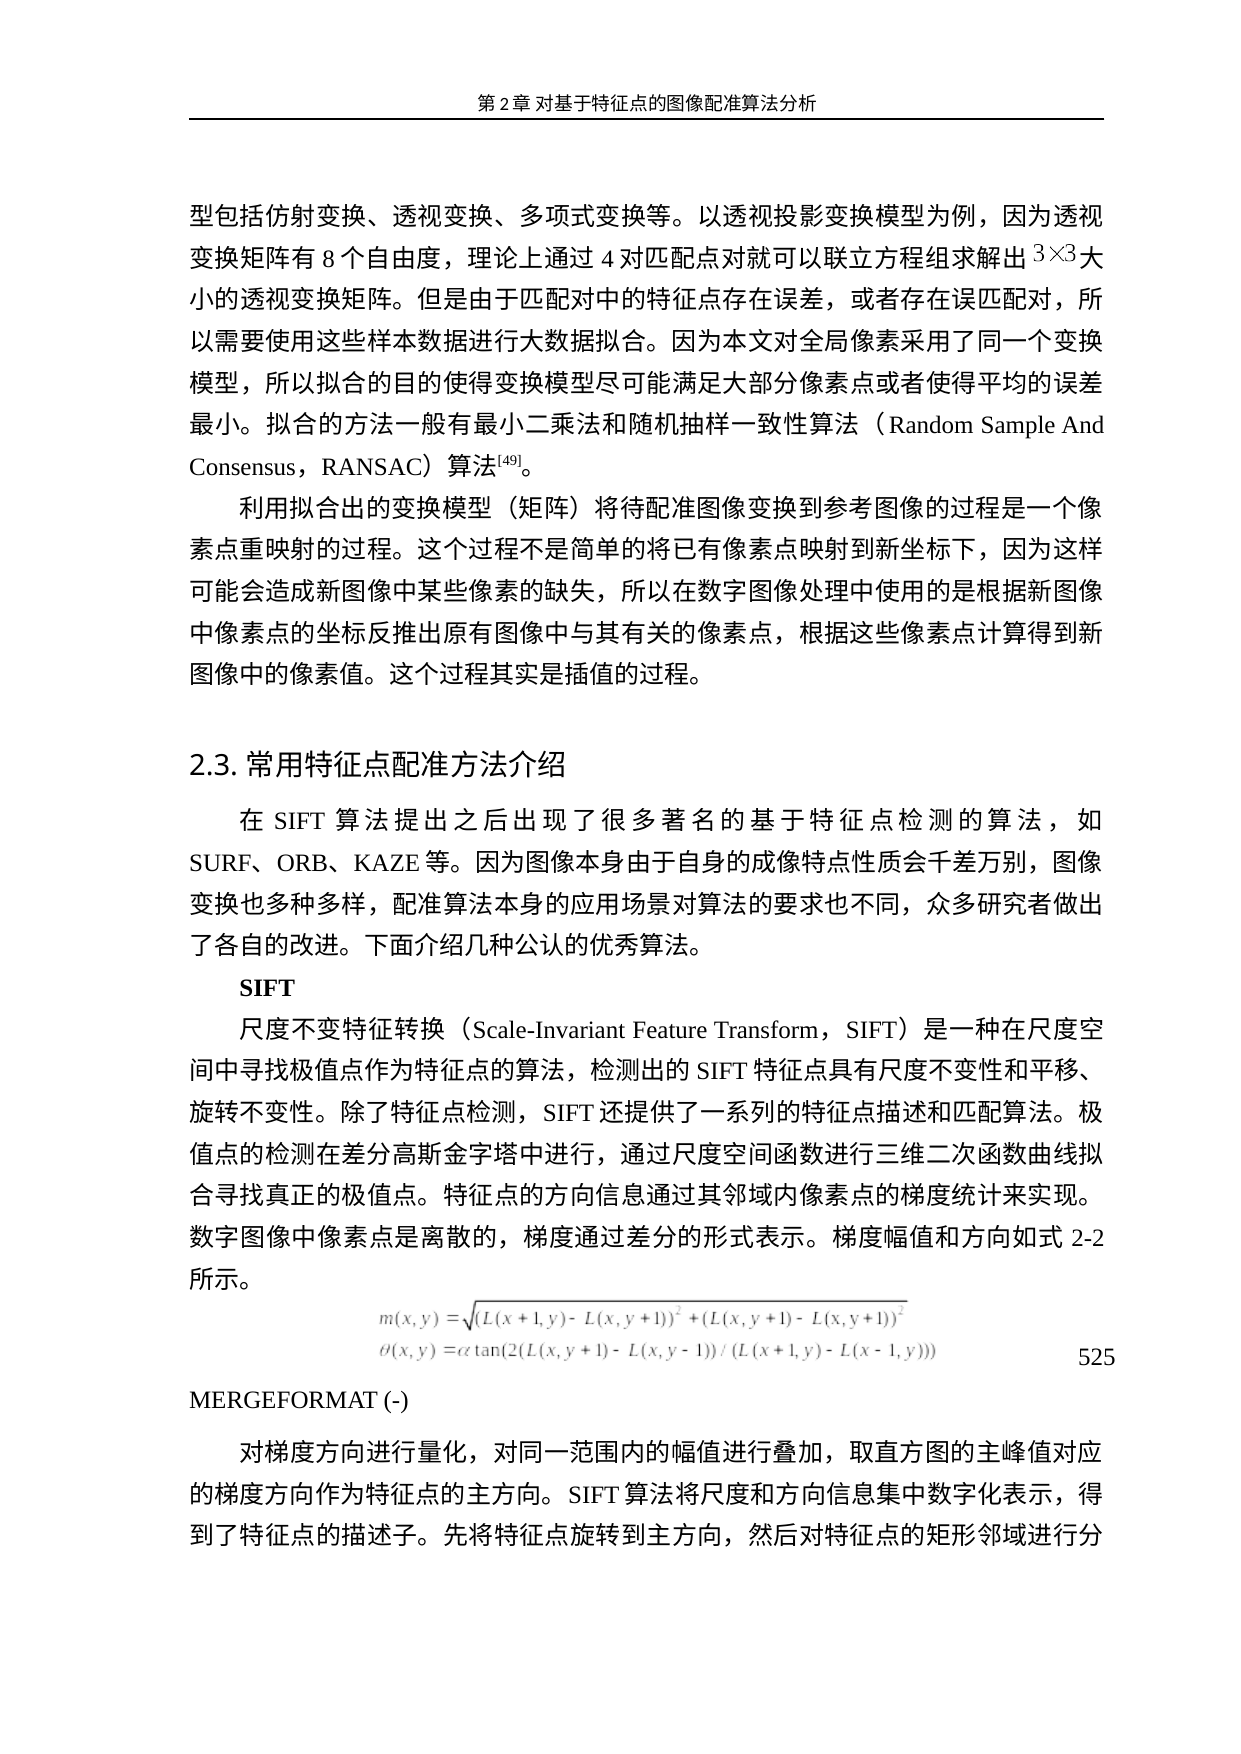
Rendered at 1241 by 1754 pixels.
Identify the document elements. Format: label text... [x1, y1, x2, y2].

text 尺度不变特征转换（Scale-Invariant Feature Transform，SIFT）是一种在尺度空间中寻找极值点作为特征点的算法，检测出的SIFT特征点具有尺度不变性和平移、旋转不变性。除了特征点检测，SIFT还提供了一系列的特征点描述和匹配算法。极值点的检测在差分高斯金字塔中进行，通过尺度空间函数进行三维二次函数曲线拟合寻找真正的极值点。特征点的方向信息通过其邻域内像素点的梯度统计来实现。数字图像中像素点是离散的，梯度通过差分的形式表示。梯度幅值和方向如式2-2所示。 [189, 1005, 1104, 1296]
subtitle 2.3. 常用特征点配准方法介绍 [189, 742, 1104, 784]
text 利用拟合出的变换模型（矩阵）将待配准图像变换到参考图像的过程是一个像素点重映射的过程。这个过程不是简单的将已有像素点映射到新坐标下，因为这样可能会造成新图像中某些像素的缺失，所以在数字图像处理中使用的是根据新图像中像素点的坐标反推出原有图像中与其有关的像素点，根据这些像素点计算得到新图像中的像素值。这个过程其实是插值的过程。 [189, 484, 1104, 692]
text 在SIFT算法提出之后出现了很多著名的基于特征点检测的算法，如SURF、ORB、KAZE等。因为图像本身由于自身的成像特点性质会千差万别，图像变换也多种多样，配准算法本身的应用场景对算法的要求也不同，众多研究者做出了各自的改进。下面介绍几种公认的优秀算法。 [189, 796, 1104, 963]
text SIFT [189, 963, 1104, 1005]
